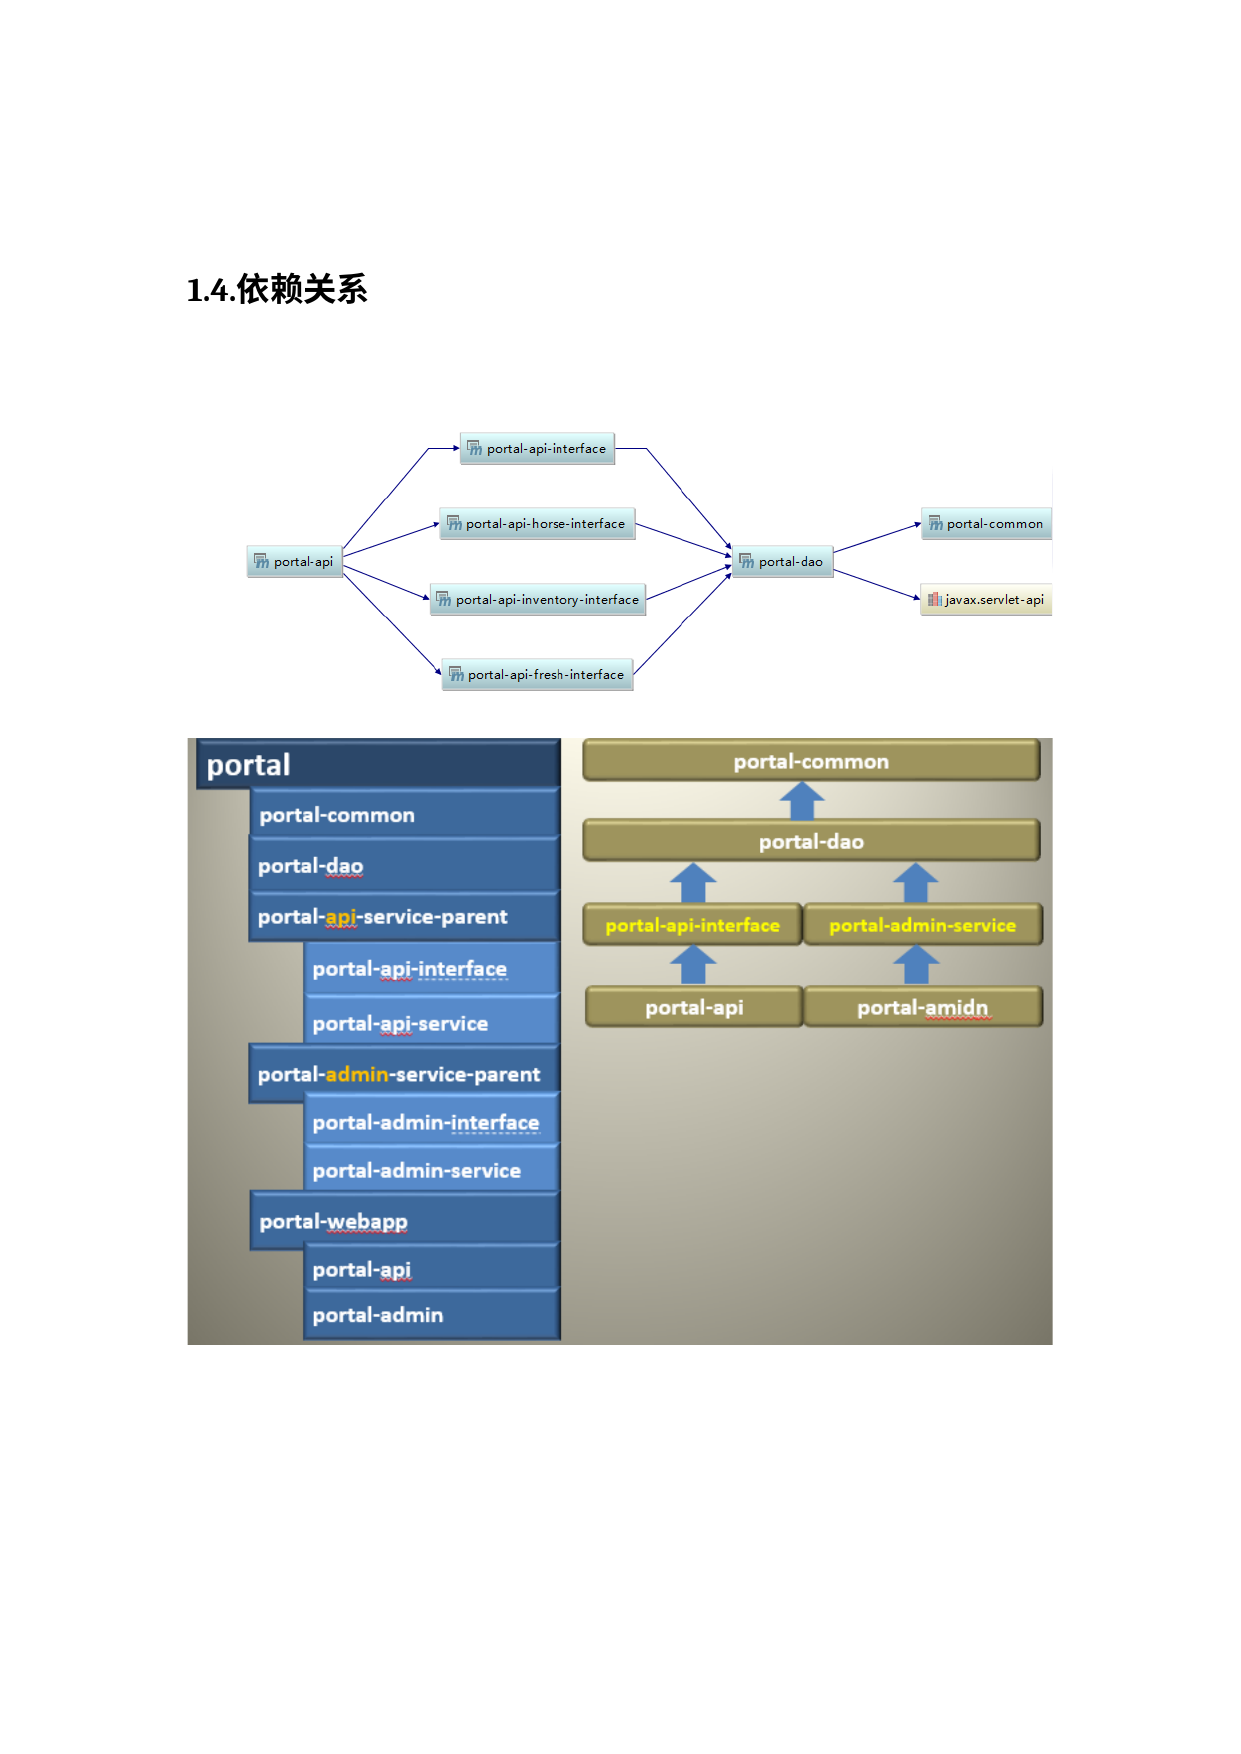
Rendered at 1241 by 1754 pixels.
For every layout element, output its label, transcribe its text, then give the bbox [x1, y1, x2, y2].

picture [187, 738, 1053, 1345]
subtitle 1.4.依赖关系 [187, 254, 1053, 319]
picture [187, 381, 1053, 735]
